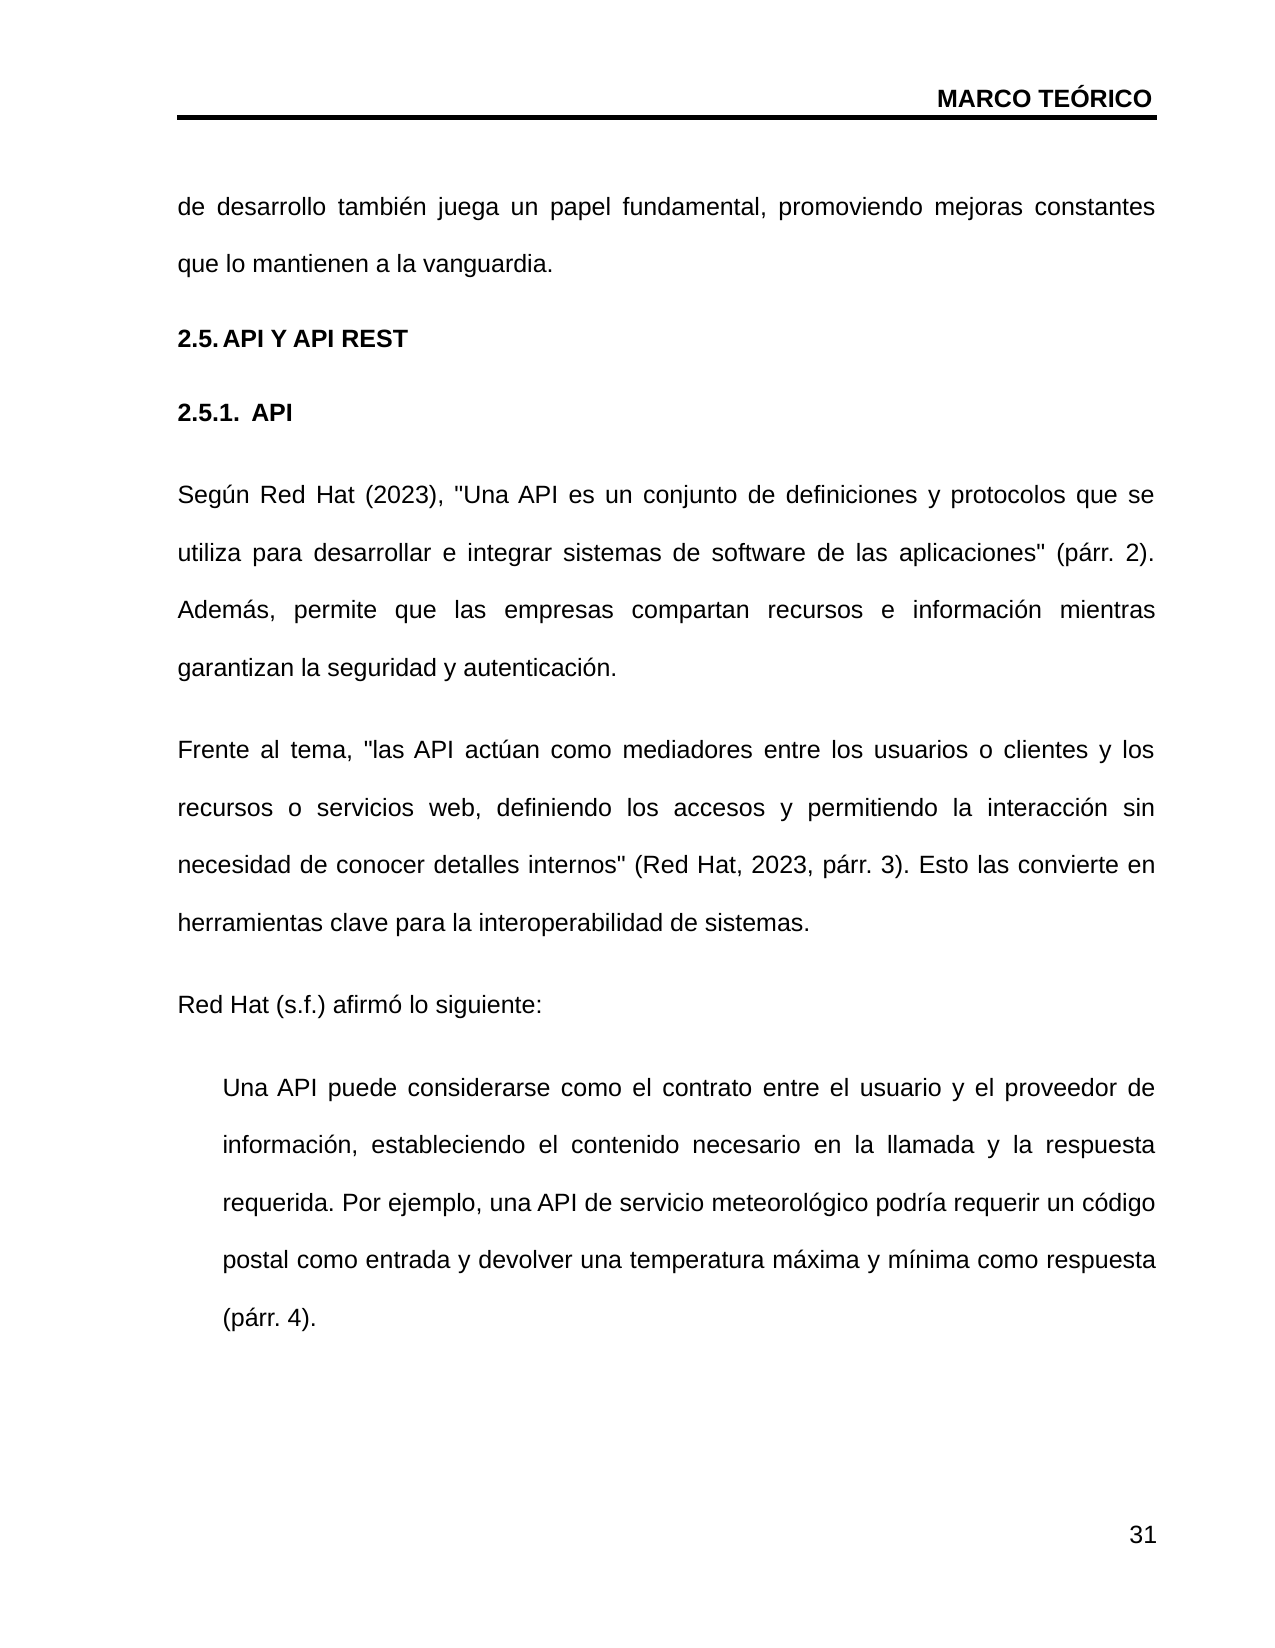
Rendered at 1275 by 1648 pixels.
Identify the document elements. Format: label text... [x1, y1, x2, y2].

text Frente al tema, "las API actúan como mediadores entre los usuarios o clientes y los recursos o servicios web, definiendo los accesos y permitiendo la interacción sin necesidad de conocer detalles internos" (Red Hat, 2023, párr. 3). Esto las convierte en herramientas clave para la interoperabilidad de sistemas. [177, 735, 1157, 937]
text Red Hat (s.f.) afirmó lo siguiente: [177, 990, 1157, 1019]
subtitle API y api REST [177, 324, 1157, 352]
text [177, 192, 1157, 278]
text Según Red Hat (2023), "Una API es un conjunto de definiciones y protocolos que se utiliza para desarrollar e integrar sistemas de software de las aplicaciones" (párr. 2). Además, permite que las empresas compartan recursos e información mientras garantizan la seguridad y autenticación. [177, 480, 1157, 682]
text Una API puede considerarse como el contrato entre el usuario y el proveedor de información, estableciendo el contenido necesario en la llamada y la respuesta requerida. Por ejemplo, una API de servicio meteorológico podría requerir un código postal como entrada y devolver una temperatura máxima y mínima como respuesta (párr. 4). [222, 1073, 1157, 1332]
subtitle API [177, 398, 1157, 427]
